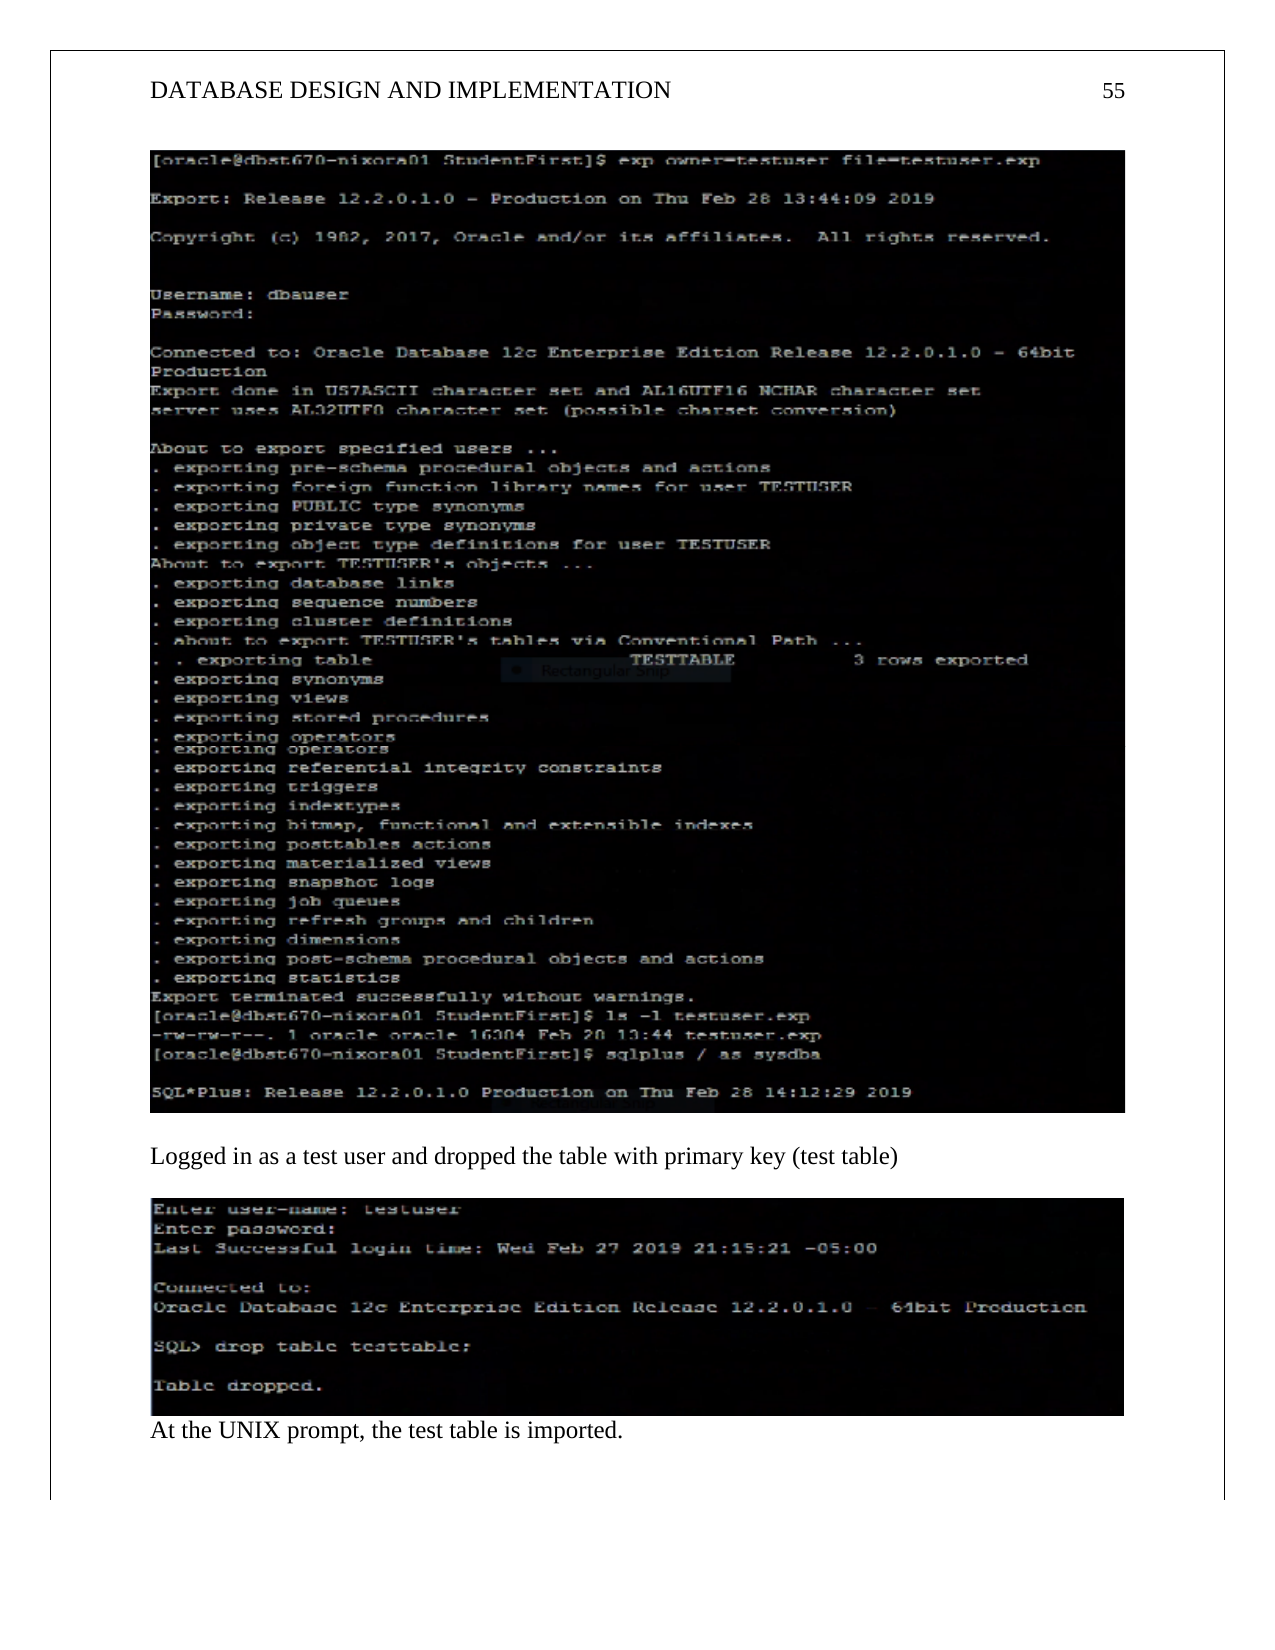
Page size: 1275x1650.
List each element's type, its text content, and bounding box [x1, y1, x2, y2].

picture [150, 1198, 1124, 1416]
text At the UNIX prompt, the test table is imported. [150, 1415, 1125, 1444]
text Logged in as a test user and dropped the table with primary key (test table) [150, 1141, 1125, 1170]
picture [150, 150, 1125, 1113]
